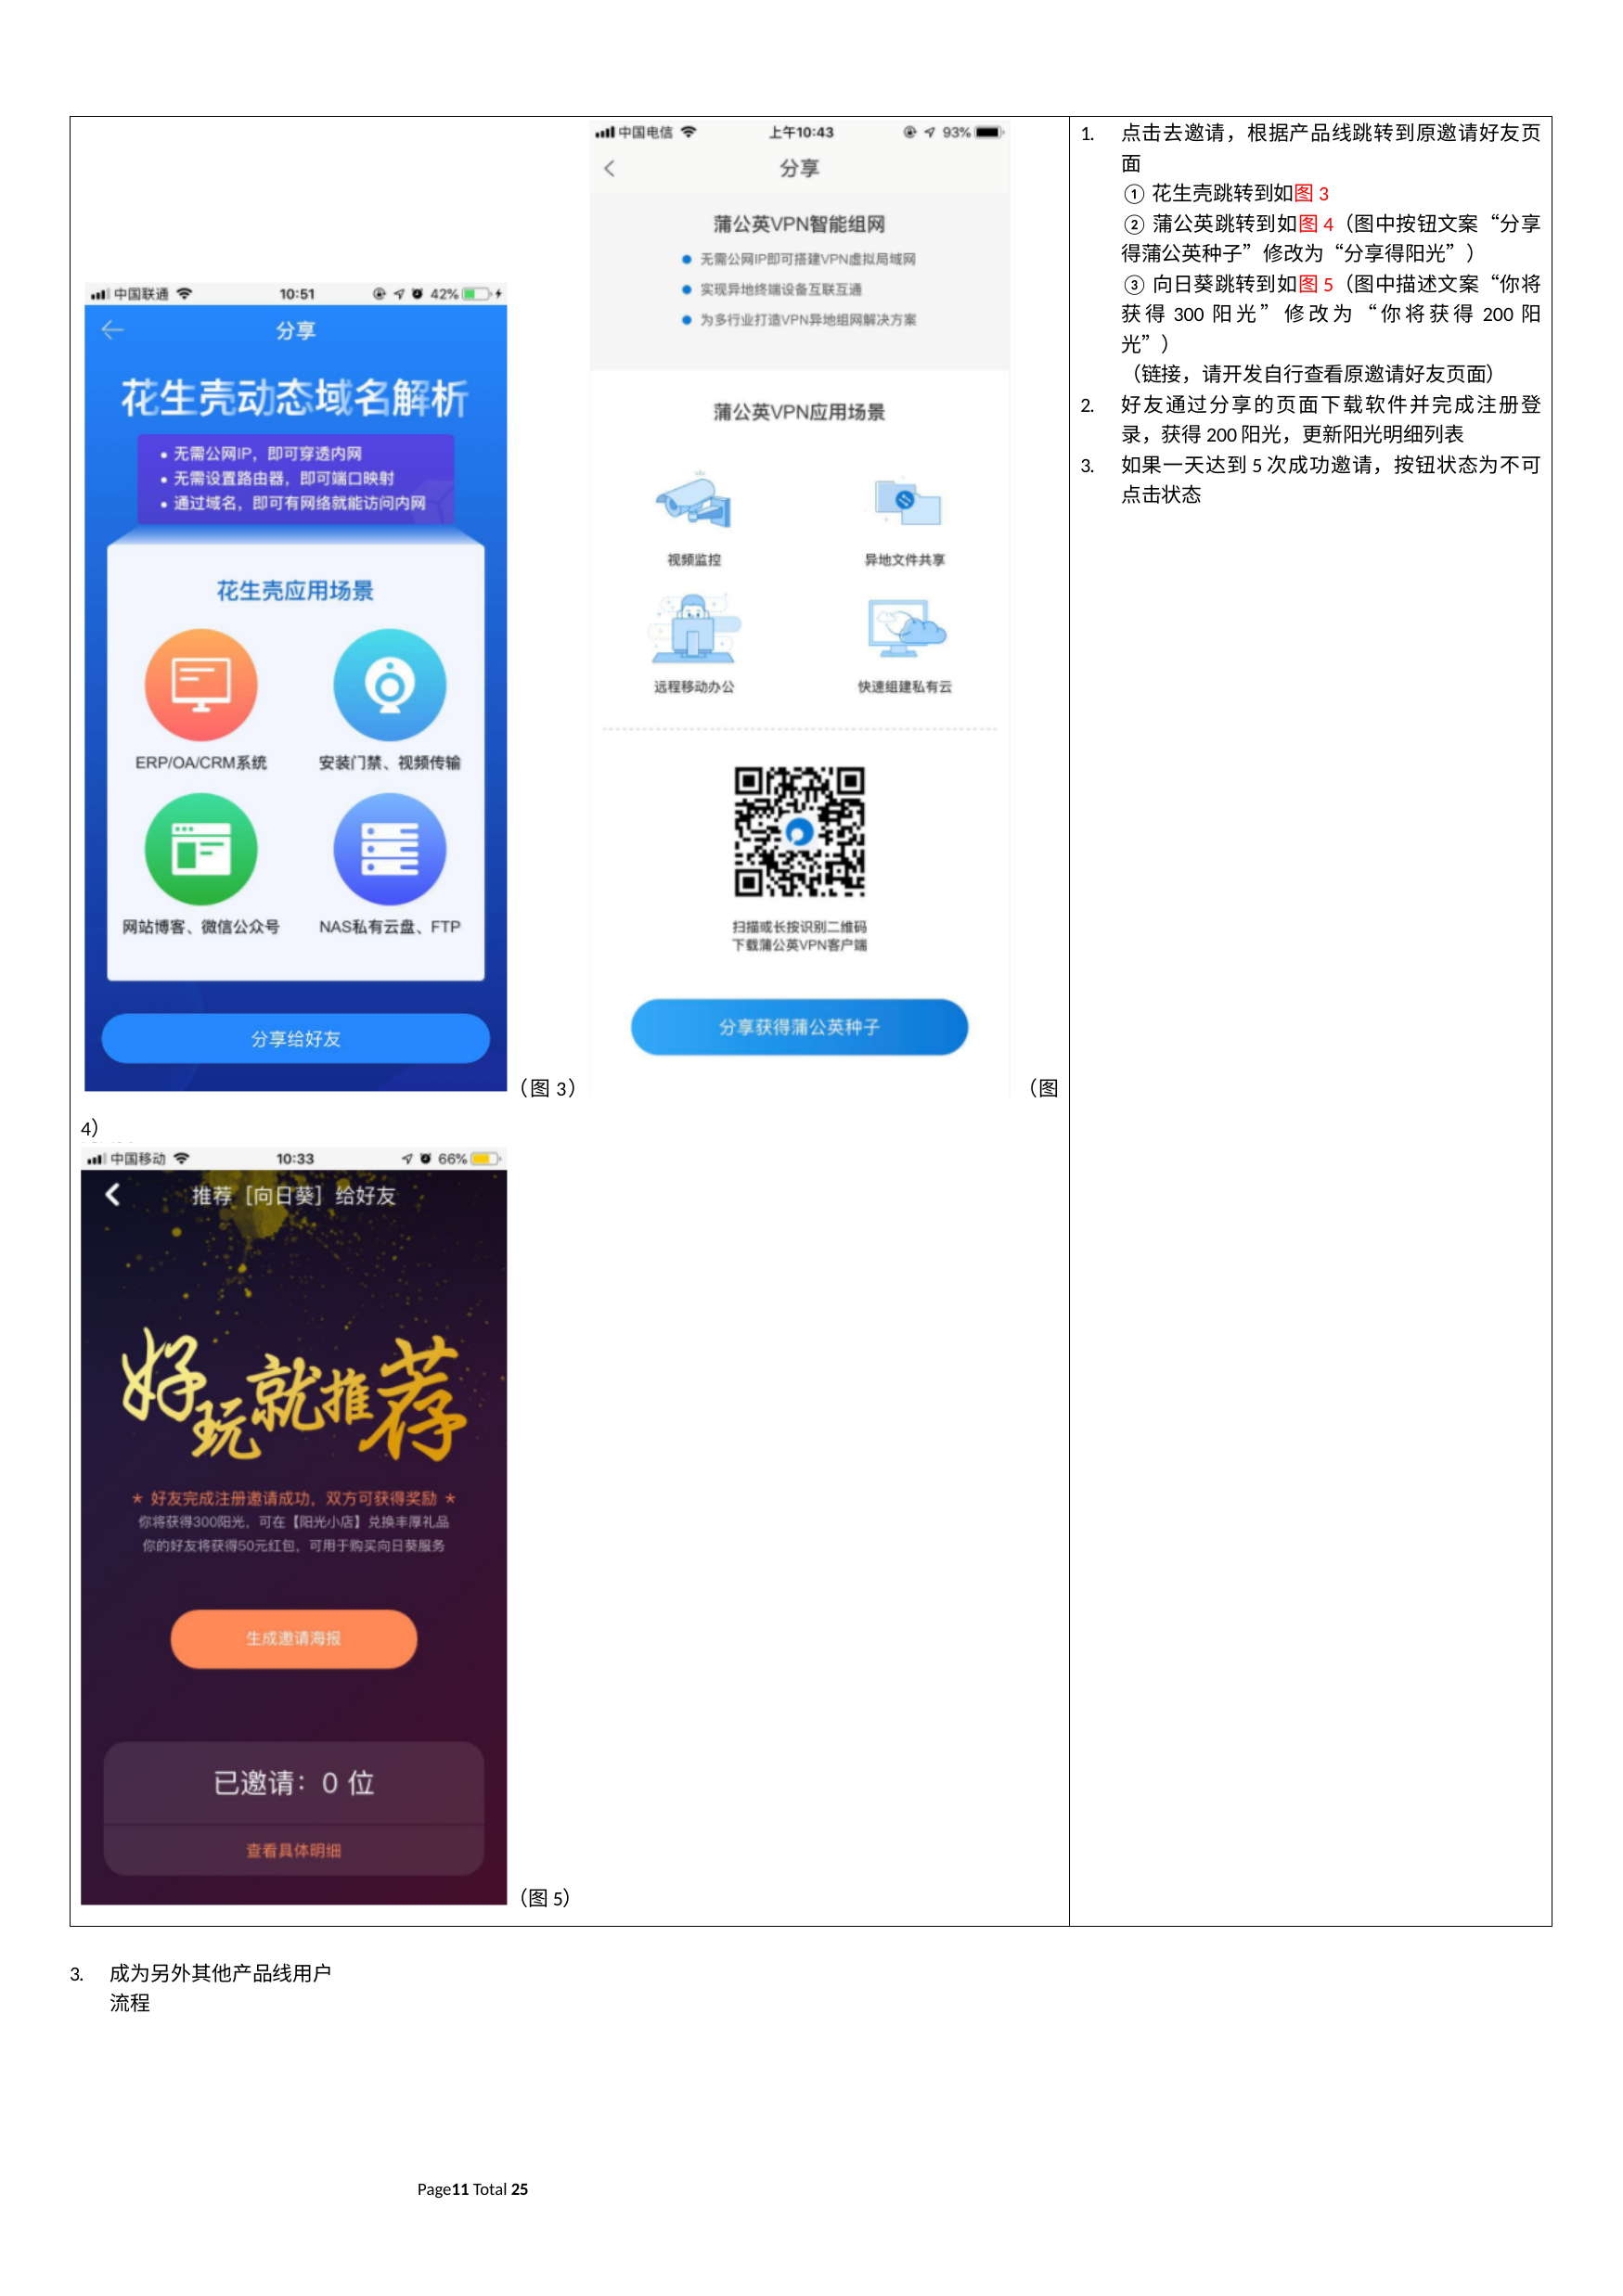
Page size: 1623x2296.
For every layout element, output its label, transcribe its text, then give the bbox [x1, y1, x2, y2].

table_cell 点击去邀请，根据产品线跳转到原邀请好友页面 ①花生壳跳转到如图3 ②蒲公英跳转到如图4（图中按钮文案“分享得蒲公英种子”修改为“分享得阳光”） ③向日葵跳转到如图5（图中描述文案“你将获得300阳光”修改为“你将获得200阳光”） （链接，请开发自行查看原邀请好友页面） 好友通过分享的页面下载软件并完成注册登录，获得200阳光，更新阳光明细列表 如果一天达到5次成功邀请，按钮状态为不可点击状态 [1070, 117, 1552, 1926]
table_cell （图3）（图4） （图5） [71, 117, 1069, 1926]
picture [589, 117, 1018, 1097]
picture [80, 280, 509, 1097]
list 成为另外其他产品线用户 [70, 1956, 1552, 1987]
list 流程 [110, 1987, 1552, 2017]
picture [80, 1142, 509, 1906]
